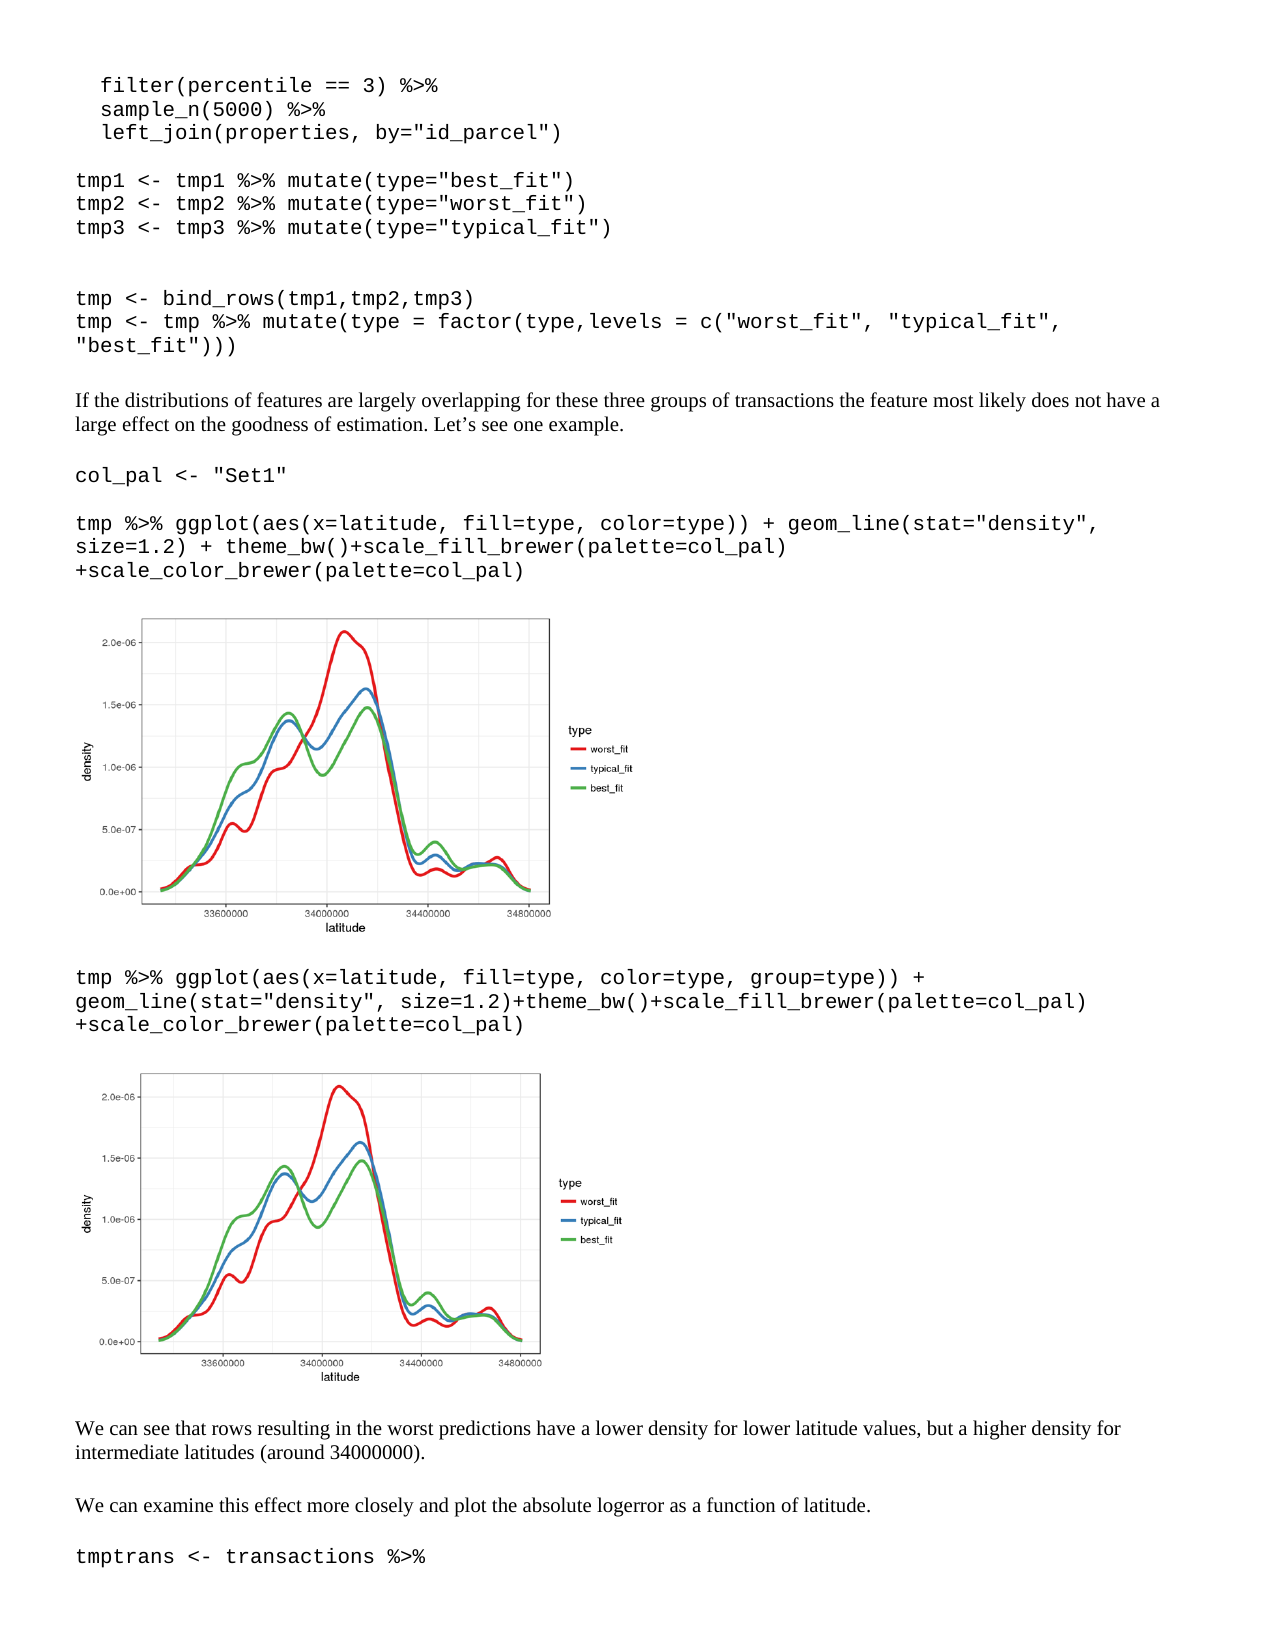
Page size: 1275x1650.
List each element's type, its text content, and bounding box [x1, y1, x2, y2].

text We can see that rows resulting in the worst predictions have a lower density for lower latitude values, but a higher density for intermediate latitudes (around 34000000). [75, 1416, 1200, 1464]
text We can examine this effect more closely and plot the absolute logerror as a function of latitude. [75, 1493, 1200, 1517]
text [75, 122, 1200, 146]
text tmp %>% ggplot(aes(x=latitude, fill=type, color=type, group=type)) + geom_line(stat="density", size=1.2)+theme_bw()+scale_fill_brewer(palette=col_pal)+scale_color_brewer(palette=col_pal) [75, 967, 1200, 1038]
text tmp %>% ggplot(aes(x=latitude, fill=type, color=type)) + geom_line(stat="density", size=1.2) + theme_bw()+scale_fill_brewer(palette=col_pal)+scale_color_brewer(palette=col_pal) [75, 512, 1200, 583]
text filter(percentile == 3) %>% [75, 75, 1200, 99]
text tmptrans <- transactions %>% [75, 1546, 1200, 1570]
text If the distributions of features are largely overlapping for these three groups of transactions the feature most likely does not have a large effect on the goodness of estimation. Let’s see one example. [75, 388, 1200, 436]
picture [75, 1067, 634, 1387]
text tmp3 <- tmp3 %>% mutate(type="typical_fit") [75, 217, 1200, 241]
text col_pal <- "Set1" [75, 465, 1200, 489]
text sample_n(5000) %>% [75, 99, 1200, 122]
picture [75, 612, 645, 938]
text tmp <- bind_rows(tmp1,tmp2,tmp3) [75, 288, 1200, 311]
text tmp1 <- tmp1 %>% mutate(type="best_fit") [75, 169, 1200, 193]
text tmp <- tmp %>% mutate(type = factor(type,levels = c("worst_fit", "typical_fit", "best_fit"))) [75, 311, 1200, 359]
text tmp2 <- tmp2 %>% mutate(type="worst_fit") [75, 193, 1200, 217]
